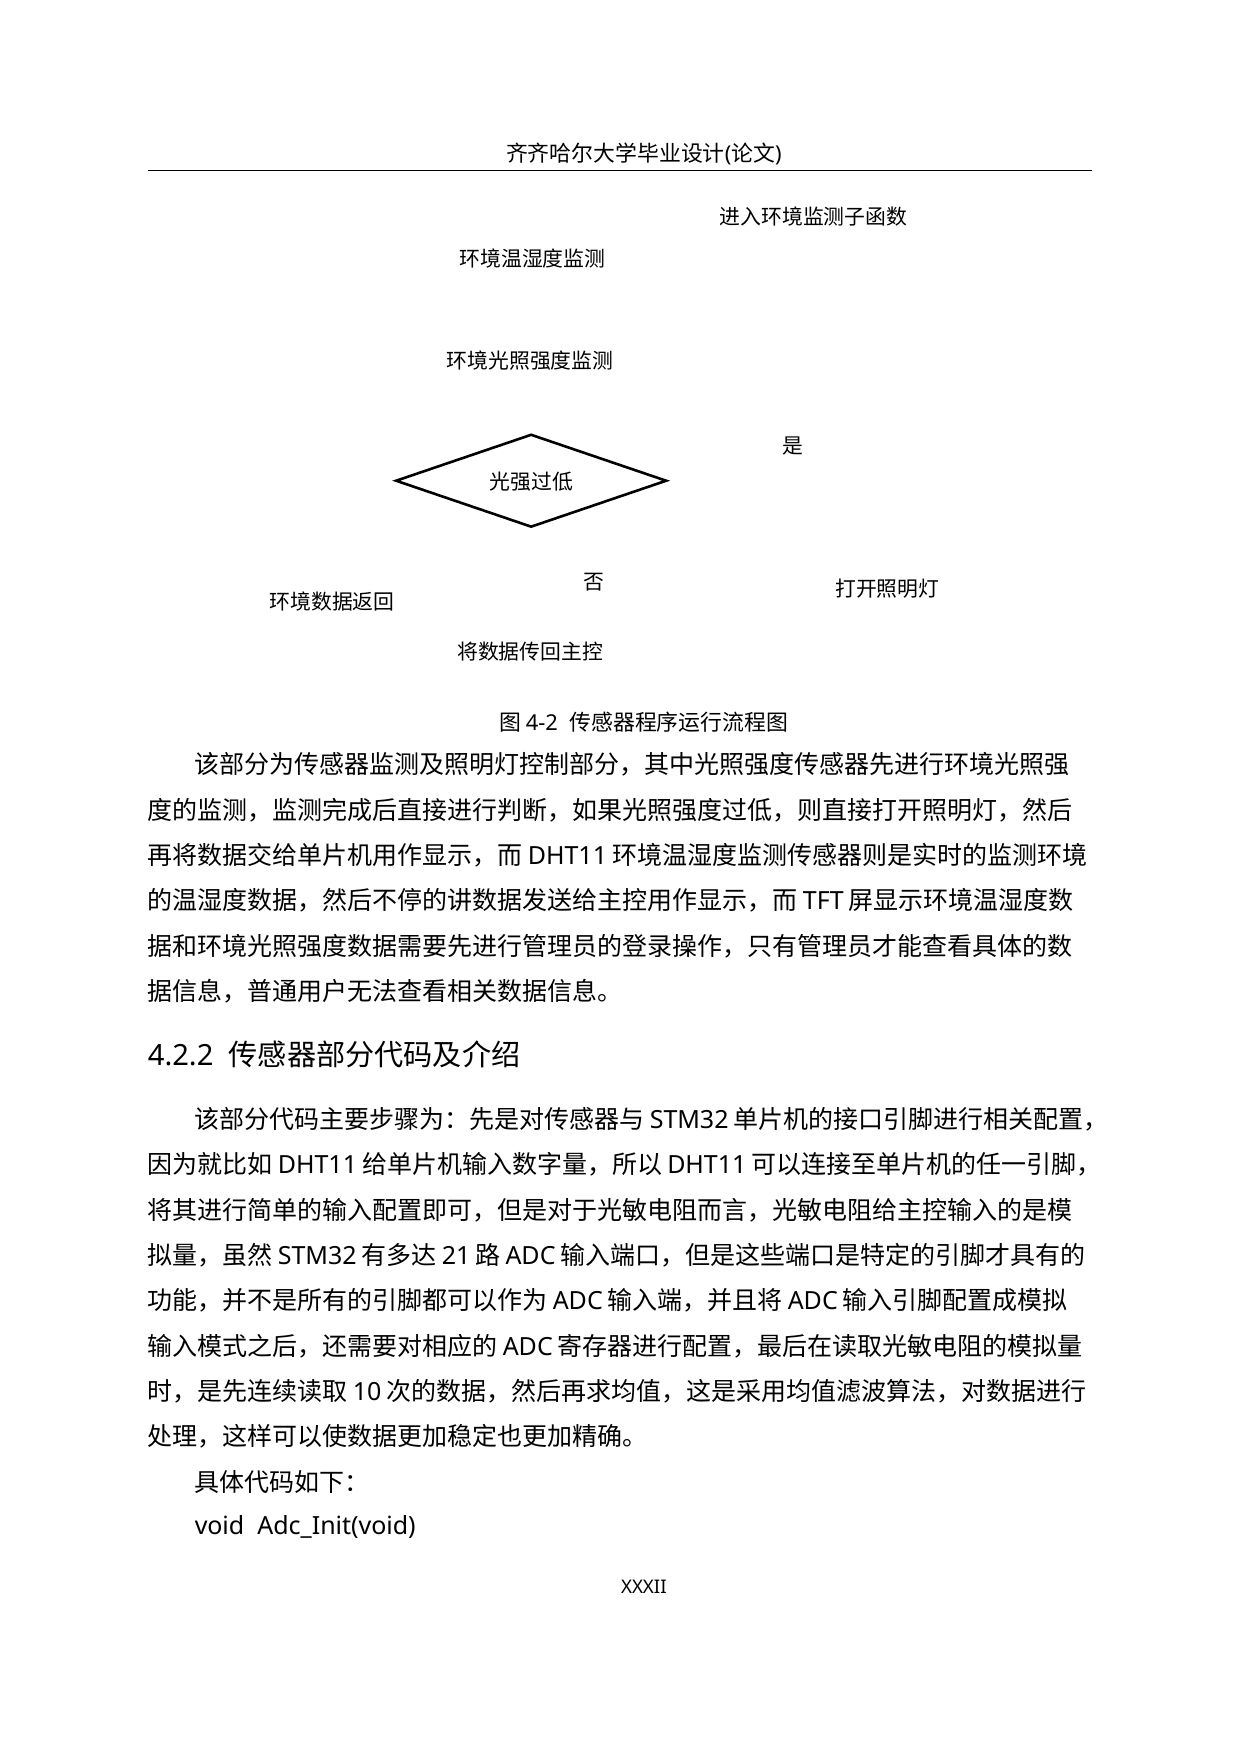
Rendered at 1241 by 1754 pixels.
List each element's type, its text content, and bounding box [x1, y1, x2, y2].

text void Adc_Init(void) [148, 1507, 1092, 1541]
text 该部分为传感器监测及照明灯控制部分，其中光照强度传感器先进行环境光照强度的监测，监测完成后直接进行判断，如果光照强度过低，则直接打开照明灯，然后再将数据交给单片机用作显示，而DHT11环境温湿度监测传感器则是实时的监测环境的温湿度数据，然后不停的讲数据发送给主控用作显示，而TFT屏显示环境温湿度数据和环境光照强度数据需要先进行管理员的登录操作，只有管理员才能查看具体的数据信息，普通用户无法查看相关数据信息。 [148, 745, 1092, 1008]
text 图4-2 传感器程序运行流程图 [148, 705, 1092, 737]
text 该部分代码主要步骤为：先是对传感器与STM32单片机的接口引脚进行相关配置，因为就比如DHT11给单片机输入数字量，所以DHT11可以连接至单片机的任一引脚，将其进行简单的输入配置即可，但是对于光敏电阻而言，光敏电阻给主控输入的是模拟量，虽然STM32有多达21路ADC输入端口，但是这些端口是特定的引脚才具有的功能，并不是所有的引脚都可以作为ADC输入端，并且将ADC输入引脚配置成模拟输入模式之后，还需要对相应的ADC寄存器进行配置，最后在读取光敏电阻的模拟量时，是先连续读取10次的数据，然后再求均值，这是采用均值滤波算法，对数据进行处理，这样可以使数据更加稳定也更加精确。 [148, 1099, 1092, 1453]
text 具体代码如下： [148, 1462, 1092, 1498]
subtitle 4.2.2 传感器部分代码及介绍 [148, 1032, 1092, 1074]
